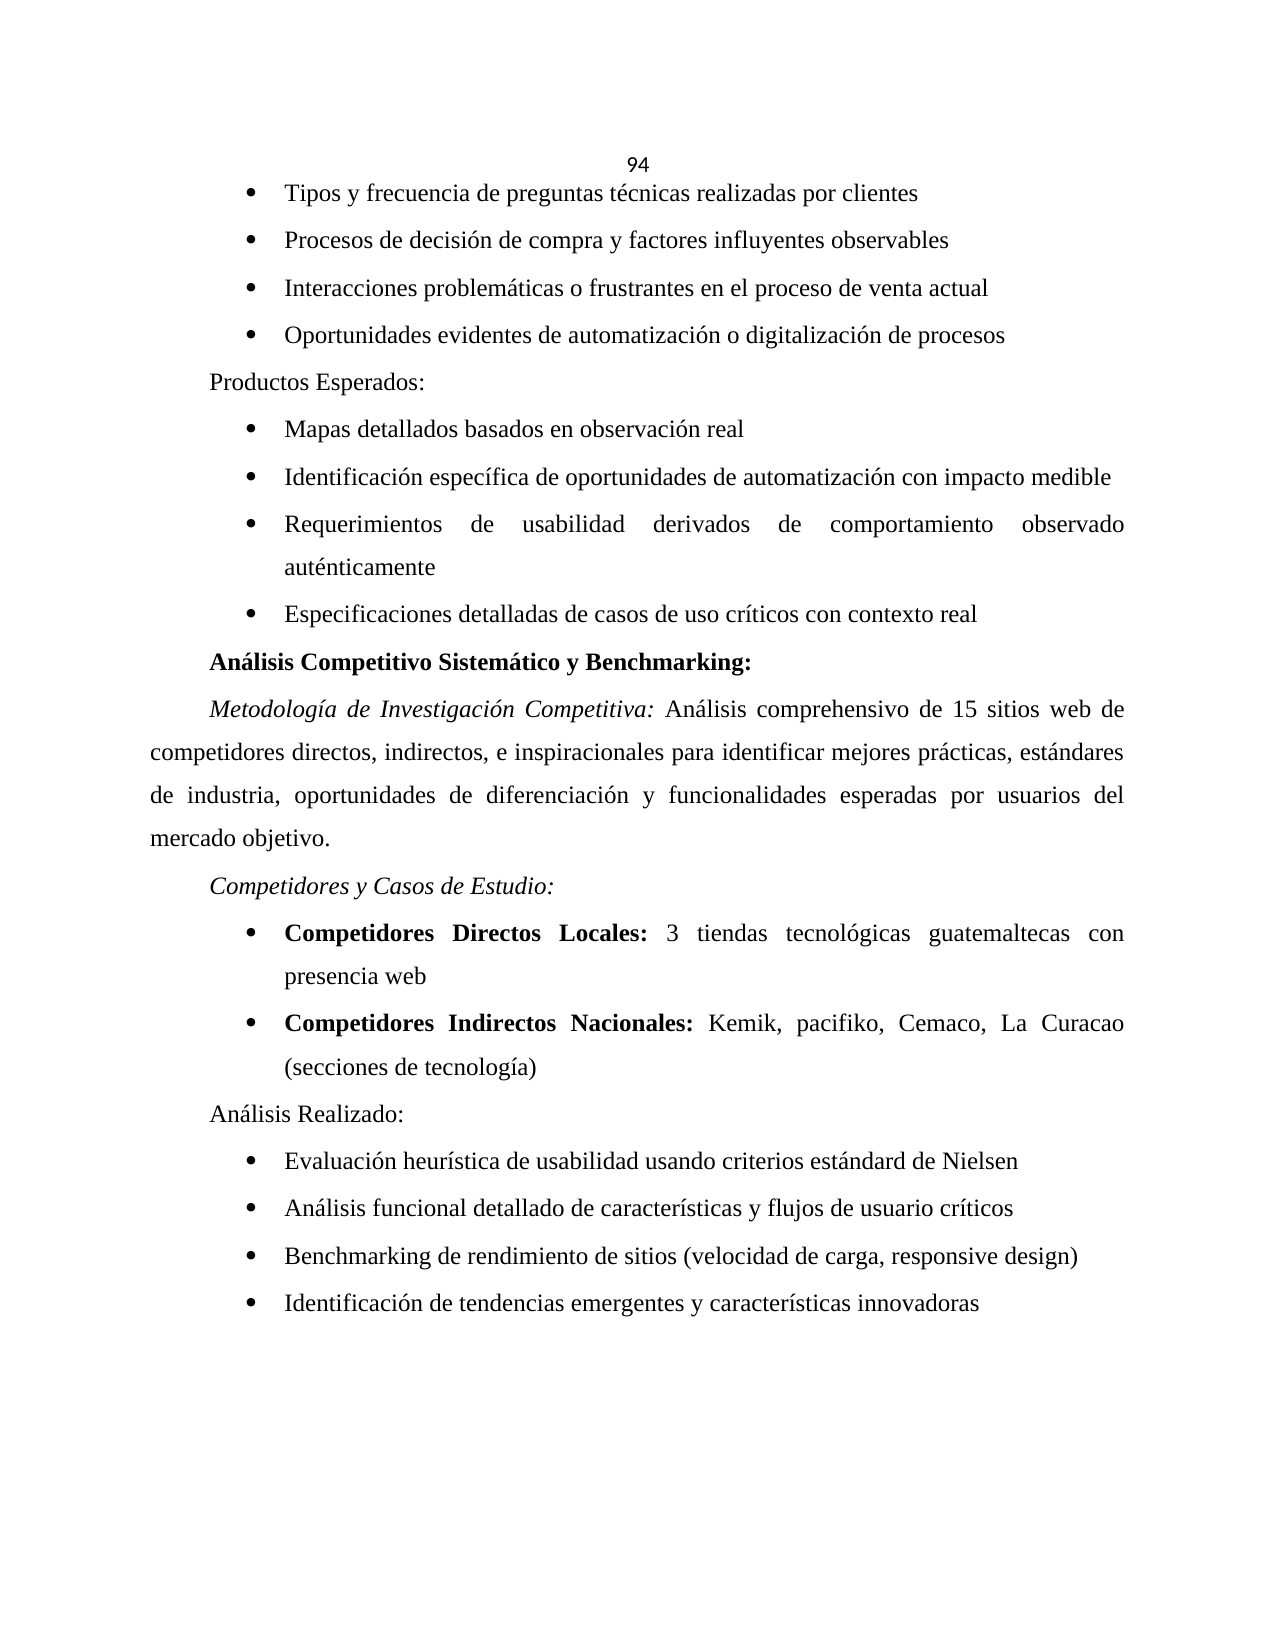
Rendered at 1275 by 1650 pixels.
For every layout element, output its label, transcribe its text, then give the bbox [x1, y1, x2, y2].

list Interacciones problemáticas o frustrantes en el proceso de venta actual [247, 273, 1125, 301]
list Requerimientos de usabilidad derivados de comportamiento observado auténticamente [247, 509, 1125, 581]
list Especificaciones detalladas de casos de uso críticos con contexto real [247, 599, 1125, 628]
text Metodología de Investigación Competitiva: Análisis comprehensivo de 15 sitios web de competidores directos, indirectos, e inspiracionales para identificar mejores prácticas, estándares de industria, oportunidades de diferenciación y funcionalidades esperadas por usuarios del mercado objetivo. [150, 694, 1125, 852]
text Análisis Competitivo Sistemático y Benchmarking: [150, 647, 1125, 676]
list Mapas detallados basados en observación real [247, 414, 1125, 443]
list Análisis funcional detallado de características y flujos de usuario críticos [247, 1193, 1125, 1222]
list Oportunidades evidentes de automatización o digitalización de procesos [247, 320, 1125, 349]
text Competidores y Casos de Estudio: [150, 871, 1125, 899]
list Identificación específica de oportunidades de automatización con impacto medible [247, 462, 1125, 491]
text Análisis Realizado: [150, 1099, 1125, 1128]
list Competidores Directos Locales: 3 tiendas tecnológicas guatemaltecas con presencia web [247, 918, 1125, 990]
list Benchmarking de rendimiento de sitios (velocidad de carga, responsive design) [247, 1241, 1125, 1269]
list Evaluación heurística de usabilidad usando criterios estándard de Nielsen [247, 1146, 1125, 1175]
text Productos Esperados: [150, 367, 1125, 396]
list Procesos de decisión de compra y factores influyentes observables [247, 225, 1125, 254]
list Competidores Indirectos Nacionales: Kemik, pacifiko, Cemaco, La Curacao (secciones de tecnología) [247, 1008, 1125, 1080]
list Tipos y frecuencia de preguntas técnicas realizadas por clientes [247, 178, 1125, 207]
list Identificación de tendencias emergentes y características innovadoras [247, 1288, 1125, 1317]
